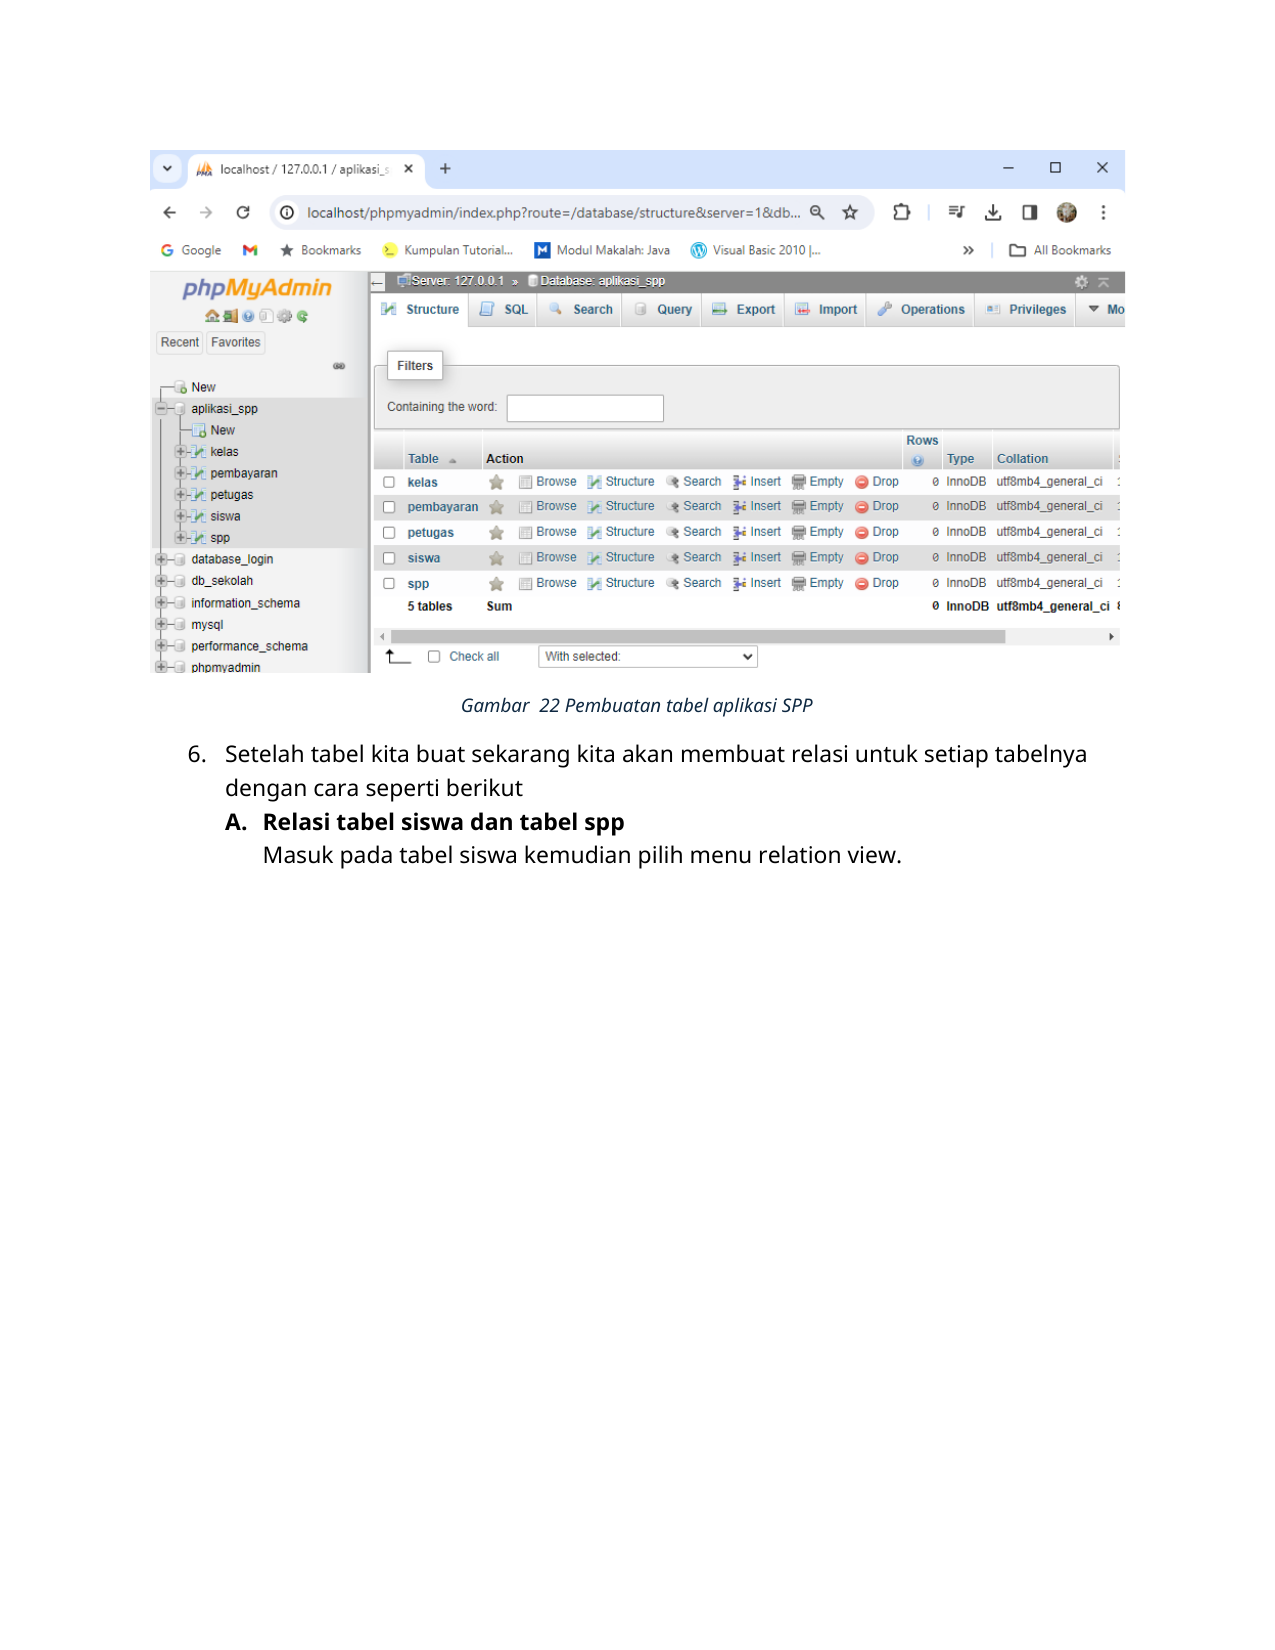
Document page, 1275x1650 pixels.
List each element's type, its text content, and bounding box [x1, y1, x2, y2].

picture [150, 150, 1125, 673]
list Masuk pada tabel siswa kemudian pilih menu relation view. [262, 839, 1125, 871]
list Relasi tabel siswa dan tabel spp [225, 806, 1125, 837]
text Gambar 22 Pembuatan tabel aplikasi SPP [150, 692, 1125, 717]
list Setelah tabel kita buat sekarang kita akan membuat relasi untuk setiap tabelnya dengan cara seperti berikut [187, 738, 1125, 803]
